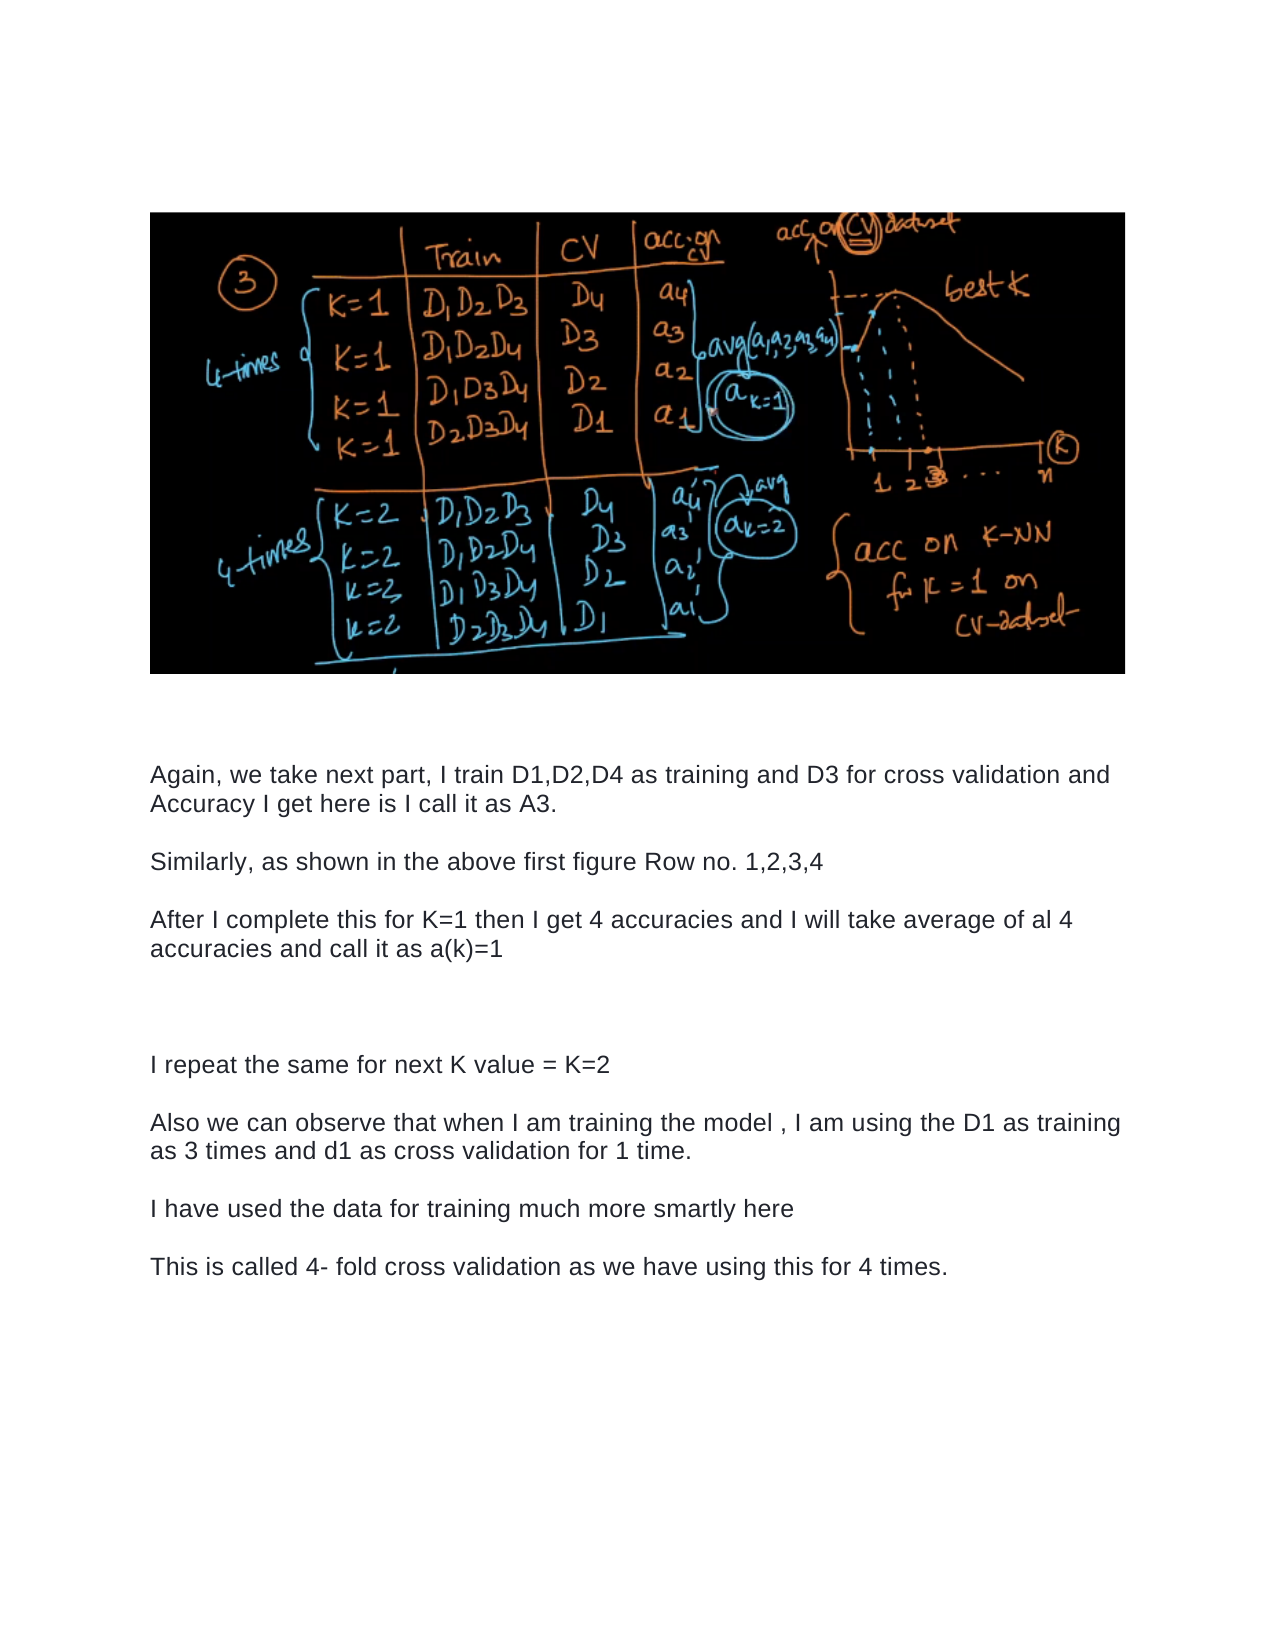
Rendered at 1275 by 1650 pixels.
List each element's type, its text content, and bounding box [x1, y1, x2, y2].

picture [150, 207, 1125, 674]
text Again, we take next part, I train D1,D2,D4 as training and D3 for cross validation and Accuracy I get here is I call it as A3. [150, 761, 1125, 818]
text After I complete this for K=1 then I get 4 accuracies and I will take average of al 4 accuracies and call it as a(k)=1 [150, 905, 1125, 963]
text Similarly, as shown in the above first figure Row no. 1,2,3,4 [150, 847, 1125, 876]
text Also we can observe that when I am training the model , I am using the D1 as training as 3 times and d1 as cross validation for 1 time. [150, 1108, 1125, 1165]
text I have used the data for training much more smartly here [150, 1194, 1125, 1223]
text This is called 4- fold cross validation as we have using this for 4 times. [150, 1252, 1125, 1281]
text I repeat the same for next K value = K=2 [150, 1050, 1125, 1078]
